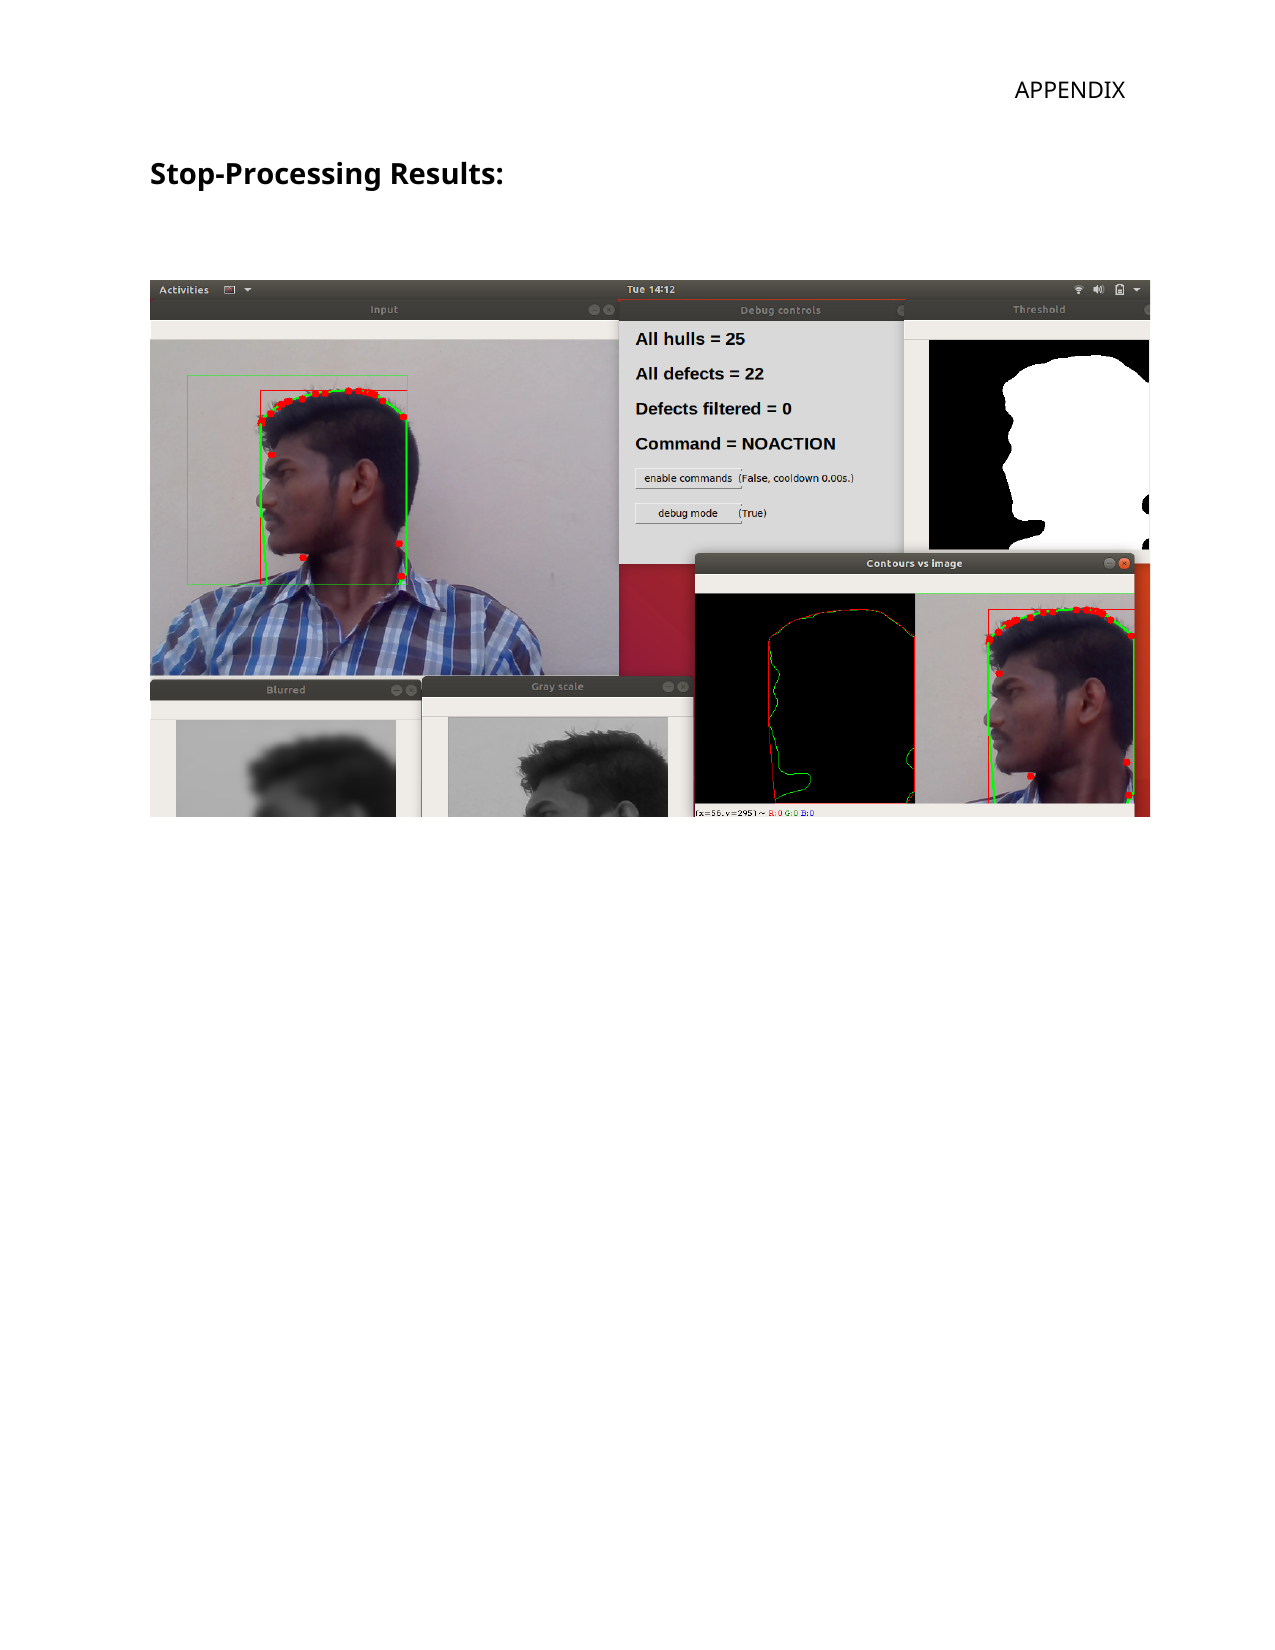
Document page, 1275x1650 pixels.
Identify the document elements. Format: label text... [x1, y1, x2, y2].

text APPENDIX [150, 74, 1125, 106]
text Stop-Processing Results: [150, 153, 1125, 193]
picture [150, 280, 1151, 817]
